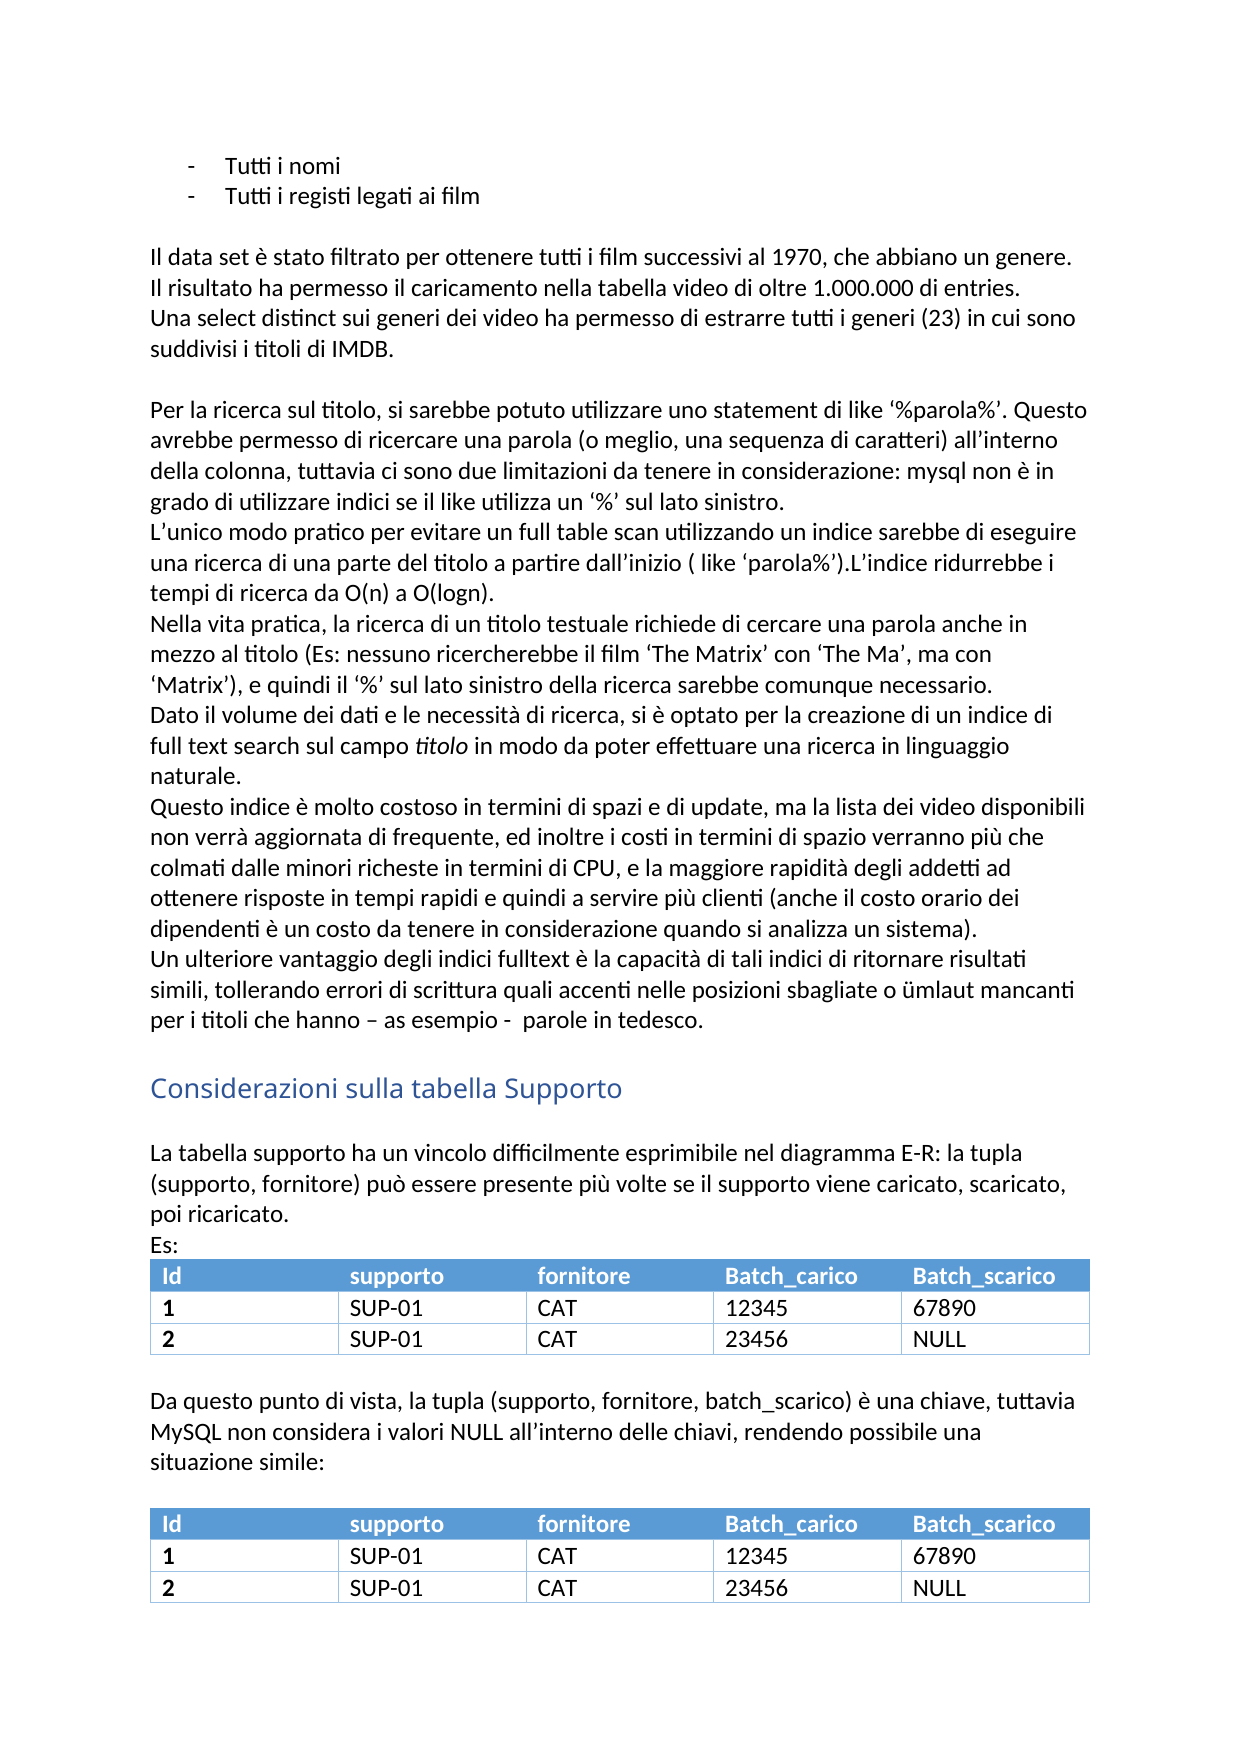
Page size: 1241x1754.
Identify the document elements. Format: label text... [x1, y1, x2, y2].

table_cell SUP-01 [339, 1540, 526, 1571]
table_cell 23456 [714, 1324, 901, 1354]
text Questo indice è molto costoso in termini di spazi e di update, ma la lista dei video disponibili non verrà aggiornata di frequente, ed inoltre i costi in termini di spazio verranno più che colmati dalle minori richeste in termini di CPU, e la maggiore rapidità degli addetti ad ottenere risposte in tempi rapidi e quindi a servire più clienti (anche il costo orario dei dipendenti è un costo da tenere in considerazione quando si analizza un sistema). [150, 791, 1090, 943]
subtitle Considerazioni sulla tabella Supporto [150, 1070, 1090, 1107]
text Da questo punto di vista, la tupla (supporto, fornitore, batch_scarico) è una chiave, tuttavia MySQL non considera i valori NULL all’interno delle chiavi, rendendo possibile una situazione simile: [150, 1386, 1090, 1477]
table_cell SUP-01 [339, 1324, 526, 1354]
table_cell NULL [902, 1572, 1089, 1602]
table_cell CAT [527, 1572, 713, 1602]
table_cell 67890 [902, 1292, 1089, 1322]
table_cell 2 [151, 1324, 338, 1354]
table_header Batch_scarico [902, 1260, 1089, 1291]
table_header supporto [339, 1509, 526, 1539]
text Il data set è stato filtrato per ottenere tutti i film successivi al 1970, che abbiano un genere. Il risultato ha permesso il caricamento nella tabella video di oltre 1.000.000 di entries. [150, 242, 1090, 303]
text Per la ricerca sul titolo, si sarebbe potuto utilizzare uno statement di like ‘%parola%’. Questo avrebbe permesso di ricercare una parola (o meglio, una sequenza di caratteri) all’interno della colonna, tuttavia ci sono due limitazioni da tenere in considerazione: mysql non è in grado di utilizzare indici se il like utilizza un ‘%’ sul lato sinistro. [150, 394, 1090, 516]
table_cell 12345 [714, 1540, 901, 1571]
table_cell CAT [527, 1540, 713, 1571]
text Es: [150, 1229, 1090, 1259]
table_header Batch_carico [714, 1509, 901, 1539]
table_cell 1 [151, 1292, 338, 1322]
text La tabella supporto ha un vincolo difficilmente esprimibile nel diagramma E-R: la tupla (supporto, fornitore) può essere presente più volte se il supporto viene caricato, scaricato, poi ricaricato. [150, 1137, 1090, 1229]
table_header Id [151, 1509, 338, 1539]
table_cell 23456 [714, 1572, 901, 1602]
table_header fornitore [527, 1260, 713, 1291]
text L’unico modo pratico per evitare un full table scan utilizzando un indice sarebbe di eseguire una ricerca di una parte del titolo a partire dall’inizio ( like ‘parola%’).L’indice ridurrebbe i tempi di ricerca da O(n) a O(logn). [150, 516, 1090, 608]
text Un ulteriore vantaggio degli indici fulltext è la capacità di tali indici di ritornare risultati simili, tollerando errori di scrittura quali accenti nelle posizioni sbagliate o ümlaut mancanti per i titoli che hanno – as esempio - parole in tedesco. [150, 943, 1090, 1035]
table_cell 2 [151, 1572, 338, 1602]
table_cell 12345 [714, 1292, 901, 1322]
text Una select distinct sui generi dei video ha permesso di estrarre tutti i generi (23) in cui sono suddivisi i titoli di IMDB. [150, 303, 1090, 364]
text Dato il volume dei dati e le necessità di ricerca, si è optato per la creazione di un indice di full text search sul campo titolo in modo da poter effettuare una ricerca in linguaggio naturale. [150, 699, 1090, 791]
list Tutti i nomi [187, 150, 1090, 181]
table_header Id [151, 1260, 338, 1291]
table_cell 67890 [902, 1540, 1089, 1571]
table_cell SUP-01 [339, 1292, 526, 1322]
table_cell CAT [527, 1324, 713, 1354]
table_cell CAT [527, 1292, 713, 1322]
table_cell SUP-01 [339, 1572, 526, 1602]
table_header Batch_scarico [902, 1509, 1089, 1539]
list Tutti i registi legati ai film [187, 181, 1090, 211]
table_cell NULL [902, 1324, 1089, 1354]
table_header supporto [339, 1260, 526, 1291]
text Nella vita pratica, la ricerca di un titolo testuale richiede di cercare una parola anche in mezzo al titolo (Es: nessuno ricercherebbe il film ‘The Matrix’ con ‘The Ma’, ma con ‘Matrix’), e quindi il ‘%’ sul lato sinistro della ricerca sarebbe comunque necessario. [150, 608, 1090, 699]
table_header Batch_carico [714, 1260, 901, 1291]
table_cell 1 [151, 1540, 338, 1571]
table_header fornitore [527, 1509, 713, 1539]
